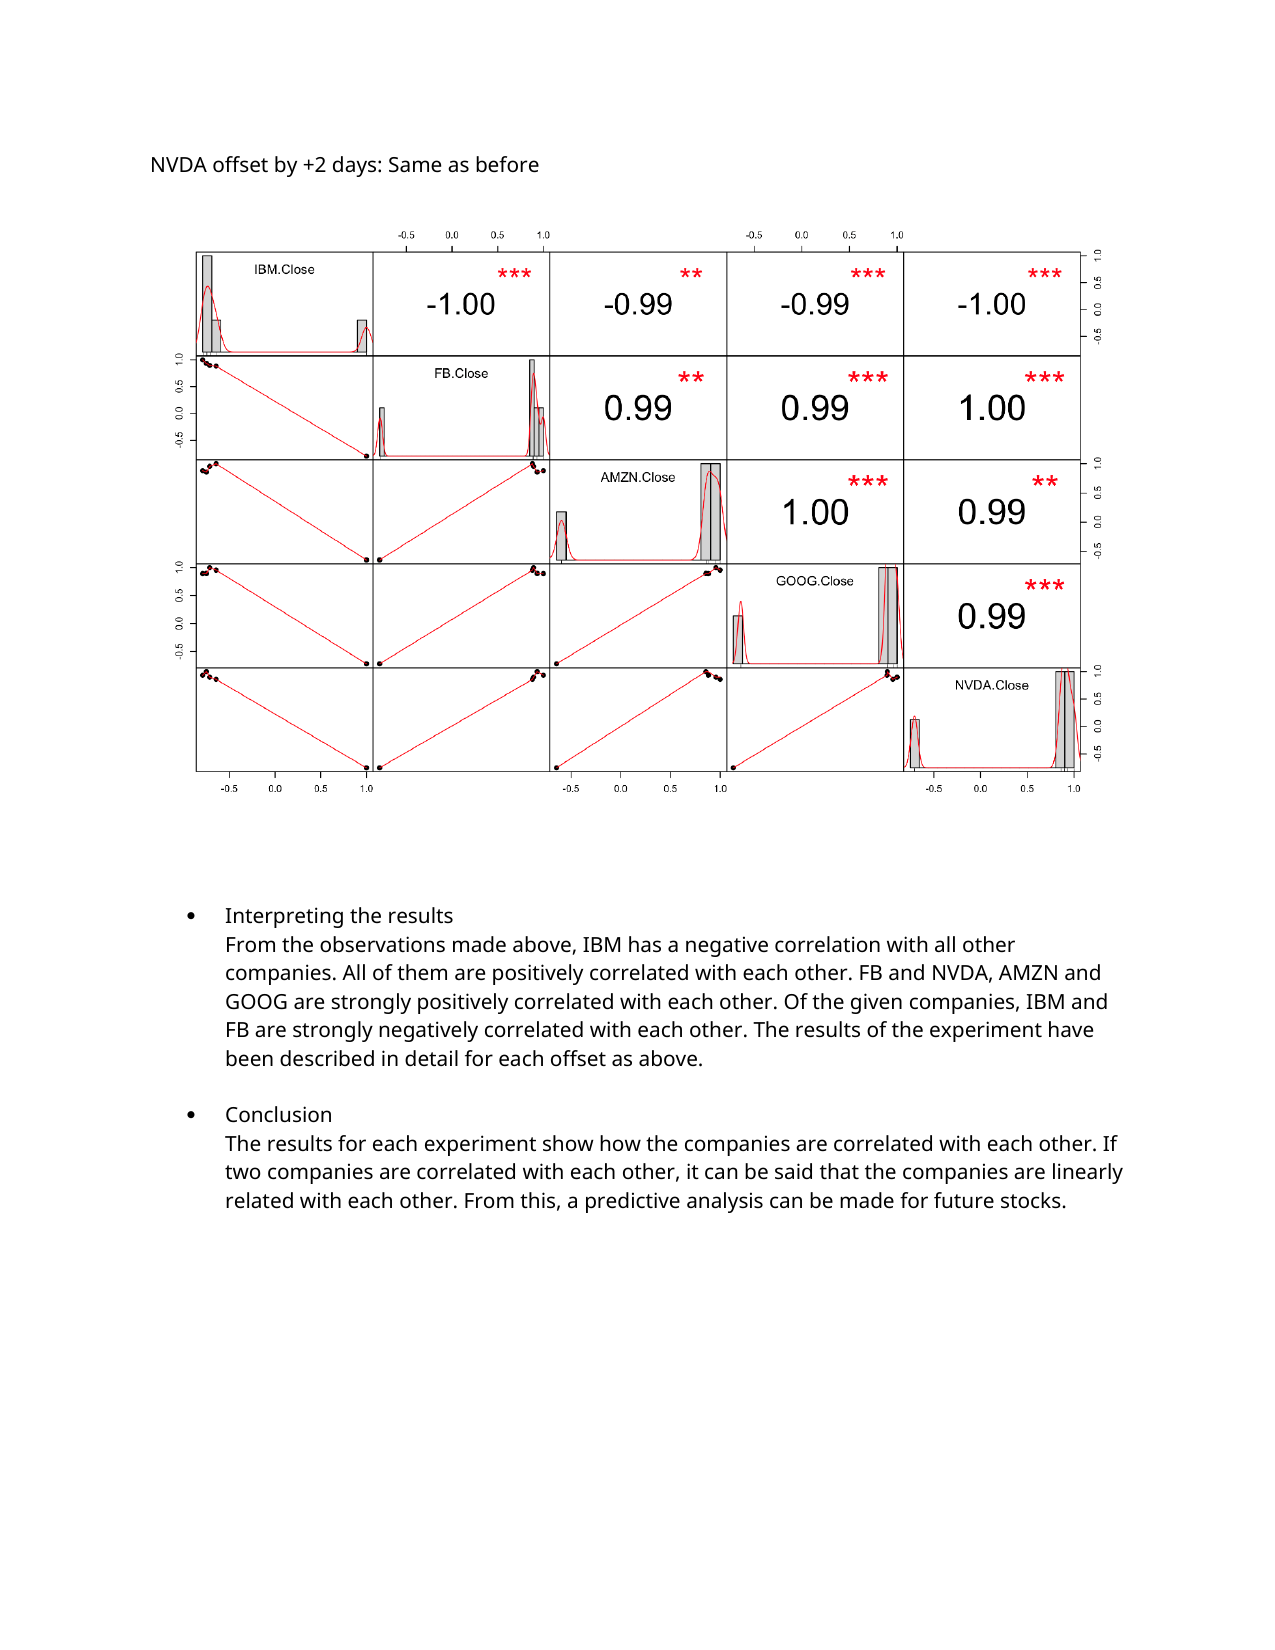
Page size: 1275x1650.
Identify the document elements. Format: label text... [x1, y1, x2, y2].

text The results for each experiment show how the companies are correlated with each other. If two companies are correlated with each other, it can be said that the companies are linearly related with each other. From this, a predictive analysis can be made for future stocks. [225, 1129, 1125, 1214]
list Interpreting the results [187, 902, 1125, 930]
list Conclusion [187, 1101, 1125, 1129]
picture [150, 206, 1125, 817]
text From the observations made above, IBM has a negative correlation with all other companies. All of them are positively correlated with each other. FB and NVDA, AMZN and GOOG are strongly positively correlated with each other. Of the given companies, IBM and FB are strongly negatively correlated with each other. The results of the experiment have been described in detail for each offset as above. [225, 930, 1125, 1072]
text NVDA offset by +2 days: Same as before [150, 150, 1125, 178]
